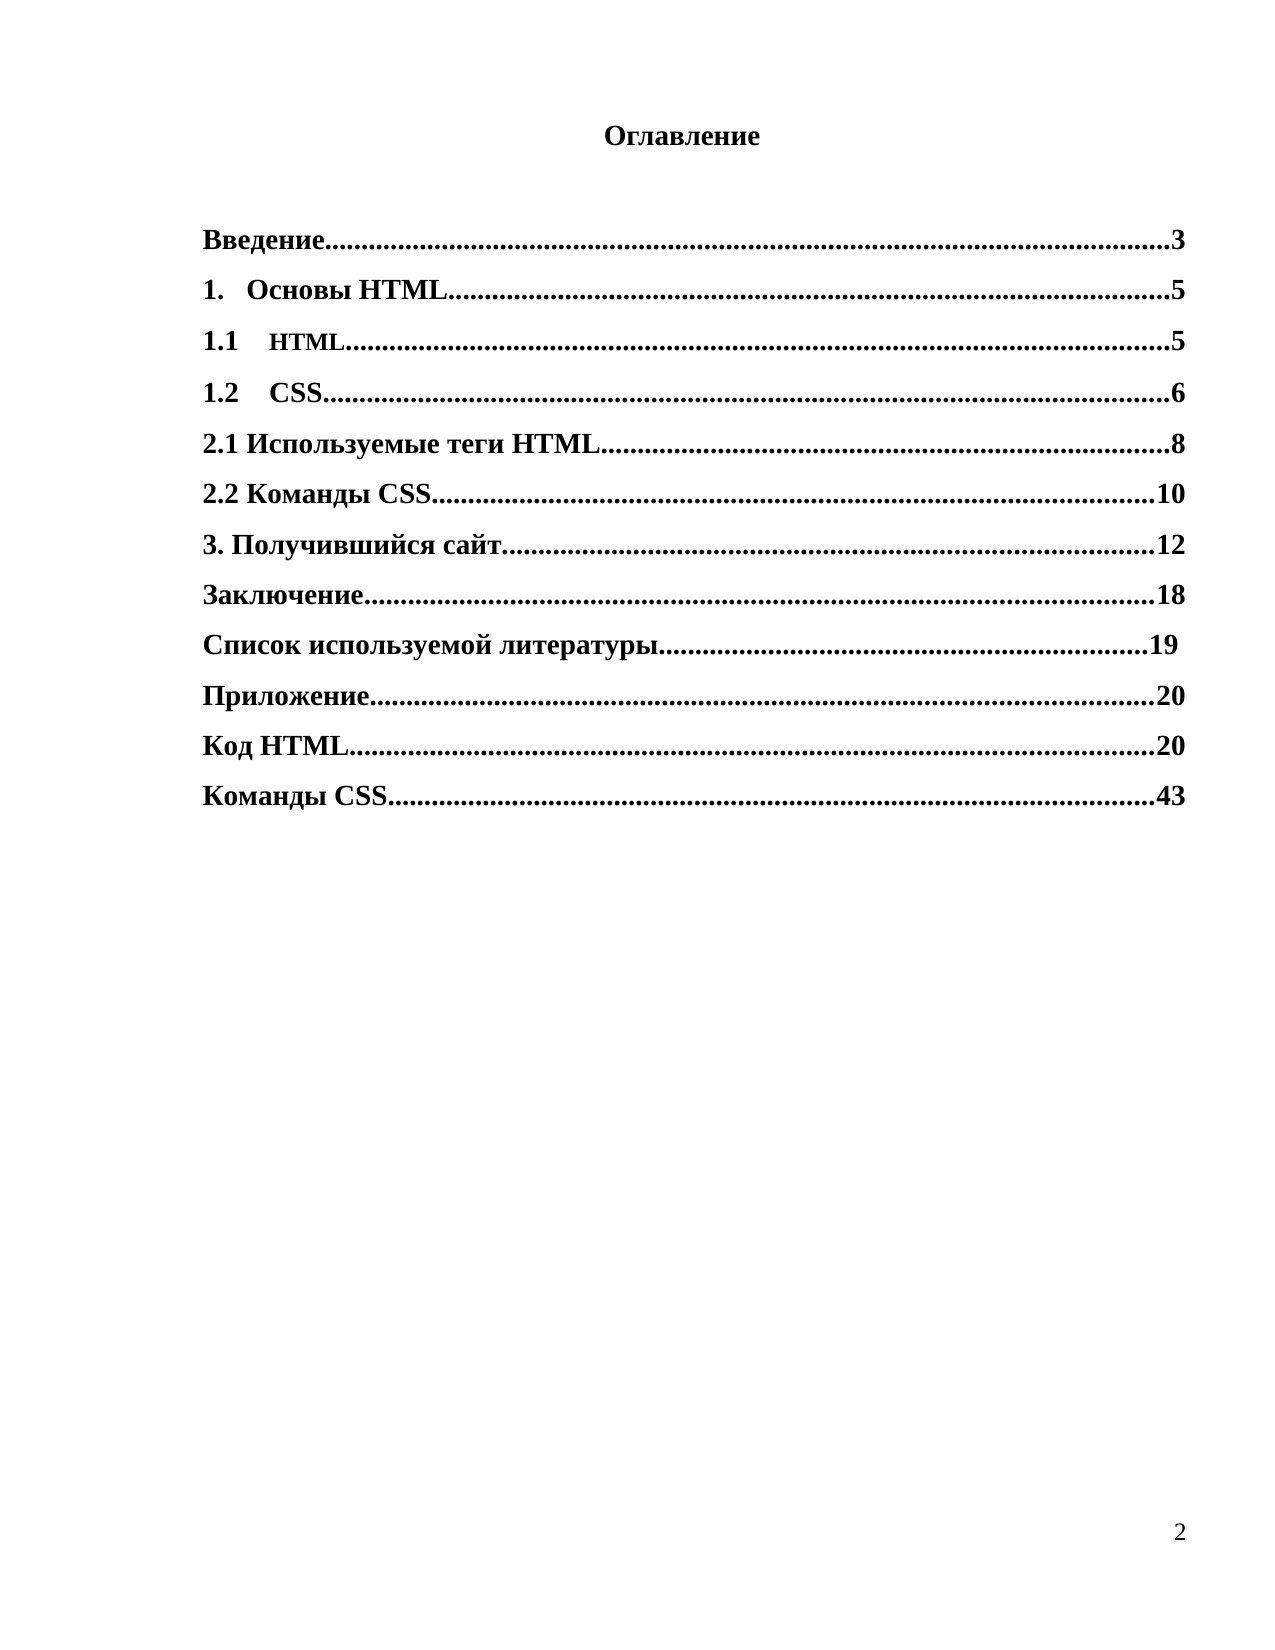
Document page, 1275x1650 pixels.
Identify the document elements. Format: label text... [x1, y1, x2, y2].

text 3. Получившийся сайт 12 [202, 527, 1186, 560]
text 2.2 Команды CSS 10 [202, 477, 1186, 510]
text 2.1 Используемые теги HTML 8 [202, 426, 1186, 460]
text Приложение 20 [202, 678, 1186, 711]
text Код HTML 20 [202, 728, 1186, 762]
subtitle Оглавление [177, 118, 1186, 152]
text Введение 3 [202, 222, 1186, 255]
text Команды CSS 43 [202, 778, 1186, 812]
text Заключение 18 [202, 577, 1186, 611]
text 1. Основы HTML 5 [202, 272, 1186, 306]
text 1.2 CSS 6 [202, 375, 1186, 408]
text 1.1 HTML 5 [202, 323, 1186, 357]
text Список используемой литературы 19 [202, 627, 1186, 661]
